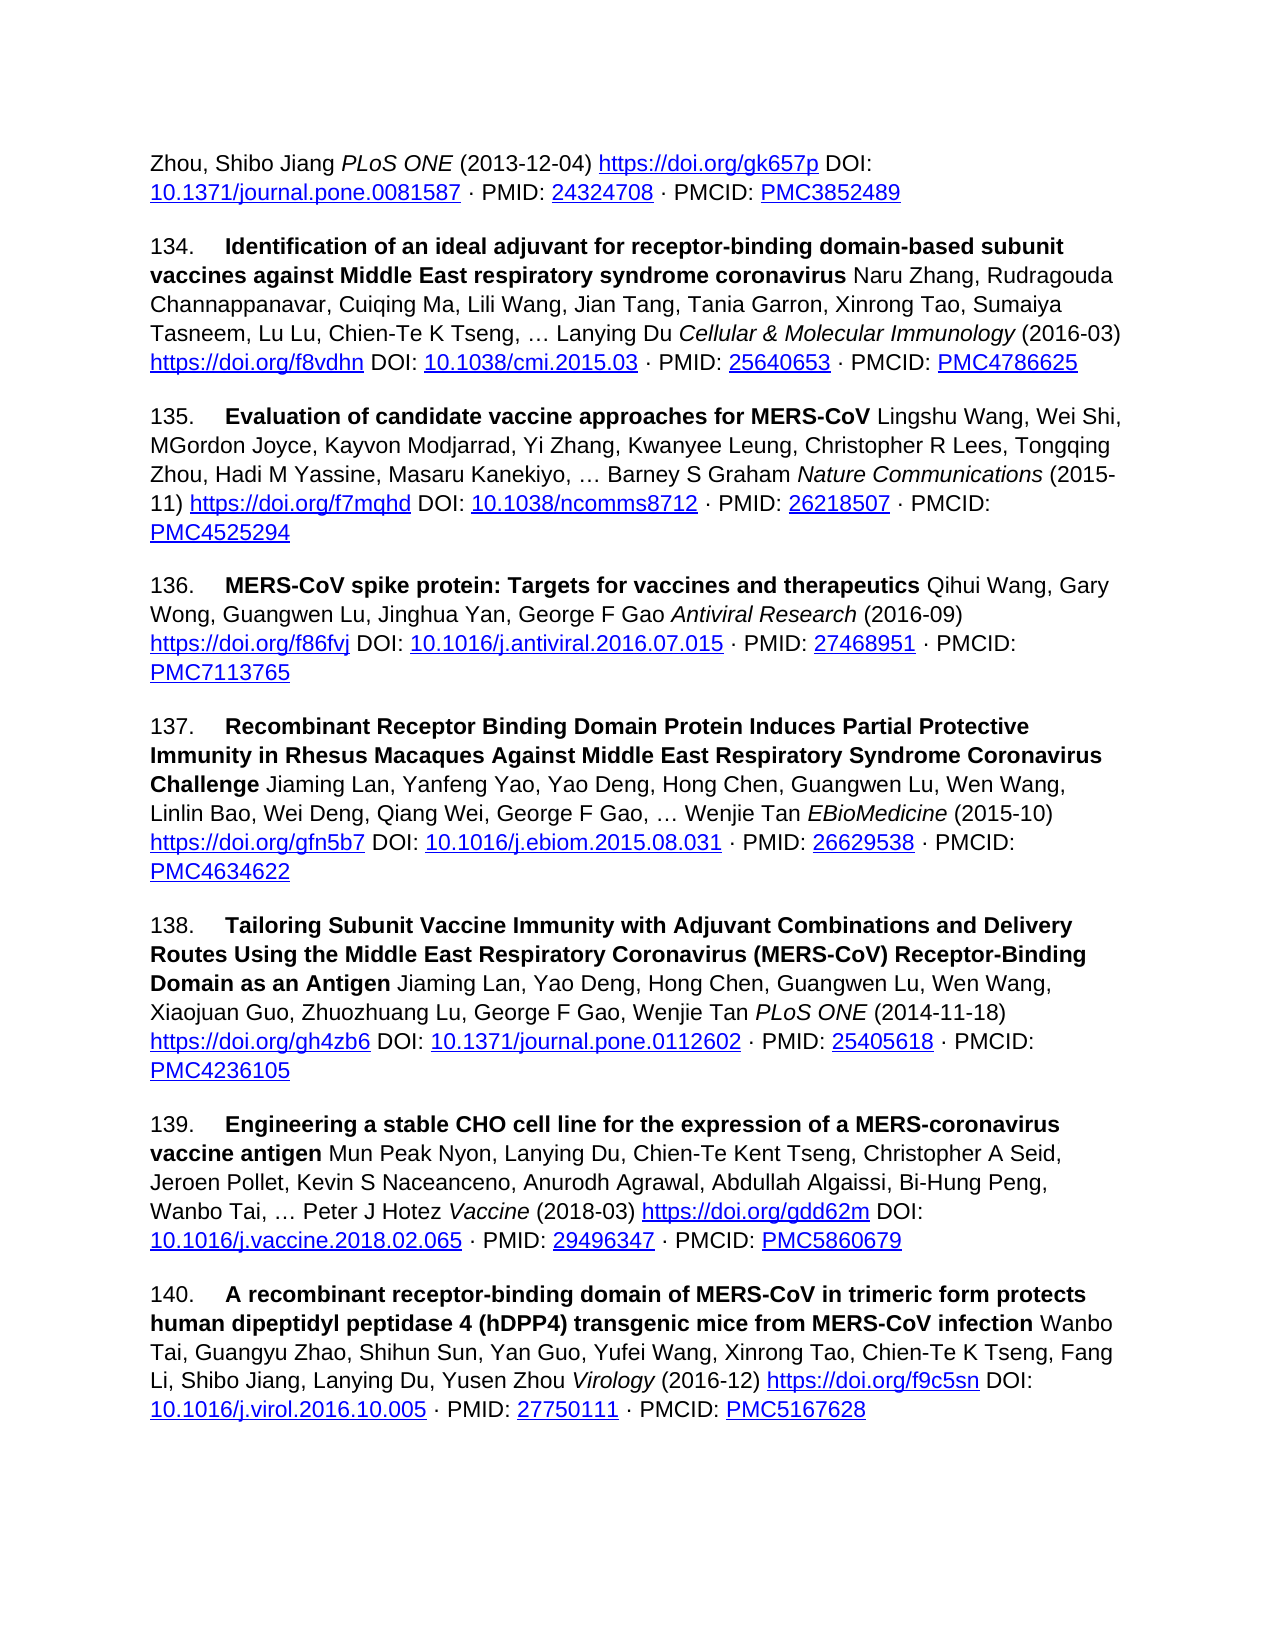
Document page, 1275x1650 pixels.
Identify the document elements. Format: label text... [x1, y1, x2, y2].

text 139. Engineering a stable CHO cell line for the expression of a MERS-coronavirus vaccine antigen Mun Peak Nyon, Lanying Du, Chien-Te Kent Tseng, Christopher A Seid, Jeroen Pollet, Kevin S Naceanceno, Anurodh Agrawal, Abdullah Algaissi, Bi-Hung Peng, Wanbo Tai, … Peter J Hotez Vaccine (2018-03) https://doi.org/gdd62m DOI: 10.1016/j.vaccine.2018.02.065 · PMID: 29496347 · PMCID: PMC5860679 [150, 1111, 1125, 1253]
text 135. Evaluation of candidate vaccine approaches for MERS-CoV Lingshu Wang, Wei Shi, MGordon Joyce, Kayvon Modjarrad, Yi Zhang, Kwanyee Leung, Christopher R Lees, Tongqing Zhou, Hadi M Yassine, Masaru Kanekiyo, … Barney S Graham Nature Communications (2015-11) https://doi.org/f7mqhd DOI: 10.1038/ncomms8712 · PMID: 26218507 · PMCID: PMC4525294 [150, 403, 1125, 545]
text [150, 150, 1125, 205]
text 138. Tailoring Subunit Vaccine Immunity with Adjuvant Combinations and Delivery Routes Using the Middle East Respiratory Coronavirus (MERS-CoV) Receptor-Binding Domain as an Antigen Jiaming Lan, Yao Deng, Hong Chen, Guangwen Lu, Wen Wang, Xiaojuan Guo, Zhuozhuang Lu, George F Gao, Wenjie Tan PLoS ONE (2014-11-18) https://doi.org/gh4zb6 DOI: 10.1371/journal.pone.0112602 · PMID: 25405618 · PMCID: PMC4236105 [150, 912, 1125, 1083]
text 134. Identification of an ideal adjuvant for receptor-binding domain-based subunit vaccines against Middle East respiratory syndrome coronavirus Naru Zhang, Rudragouda Channappanavar, Cuiqing Ma, Lili Wang, Jian Tang, Tania Garron, Xinrong Tao, Sumaiya Tasneem, Lu Lu, Chien-Te K Tseng, … Lanying Du Cellular & Molecular Immunology (2016-03) https://doi.org/f8vdhn DOI: 10.1038/cmi.2015.03 · PMID: 25640653 · PMCID: PMC4786625 [150, 233, 1125, 375]
text 140. A recombinant receptor-binding domain of MERS-CoV in trimeric form protects human dipeptidyl peptidase 4 (hDPP4) transgenic mice from MERS-CoV infection Wanbo Tai, Guangyu Zhao, Shihun Sun, Yan Guo, Yufei Wang, Xinrong Tao, Chien-Te K Tseng, Fang Li, Shibo Jiang, Lanying Du, Yusen Zhou Virology (2016-12) https://doi.org/f9c5sn DOI: 10.1016/j.virol.2016.10.005 · PMID: 27750111 · PMCID: PMC5167628 [150, 1281, 1125, 1423]
text 136. MERS-CoV spike protein: Targets for vaccines and therapeutics Qihui Wang, Gary Wong, Guangwen Lu, Jinghua Yan, George F Gao Antiviral Research (2016-09) https://doi.org/f86fvj DOI: 10.1016/j.antiviral.2016.07.015 · PMID: 27468951 · PMCID: PMC7113765 [150, 572, 1125, 686]
text 137. Recombinant Receptor Binding Domain Protein Induces Partial Protective Immunity in Rhesus Macaques Against Middle East Respiratory Syndrome Coronavirus Challenge Jiaming Lan, Yanfeng Yao, Yao Deng, Hong Chen, Guangwen Lu, Wen Wang, Linlin Bao, Wei Deng, Qiang Wei, George F Gao, … Wenjie Tan EBioMedicine (2015-10) https://doi.org/gfn5b7 DOI: 10.1016/j.ebiom.2015.08.031 · PMID: 26629538 · PMCID: PMC4634622 [150, 713, 1125, 884]
